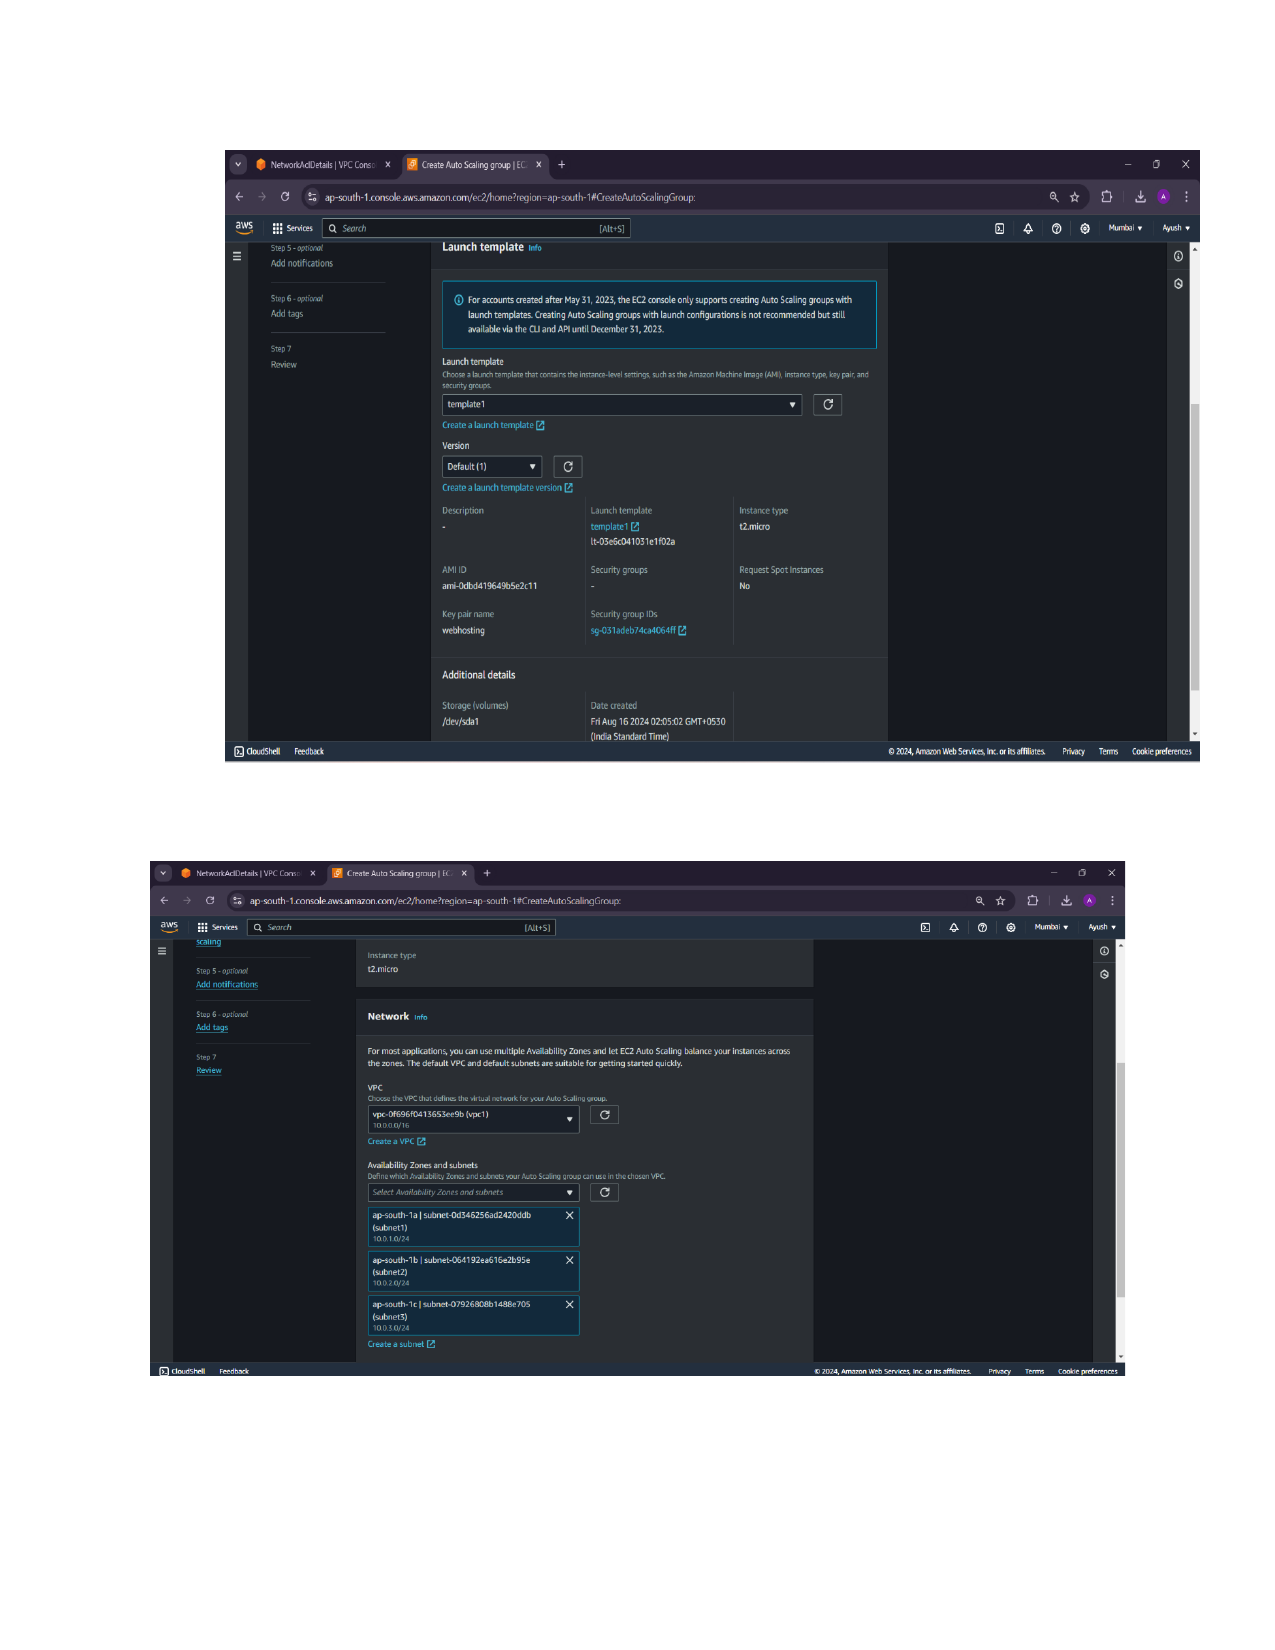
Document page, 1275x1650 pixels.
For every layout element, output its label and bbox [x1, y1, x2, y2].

picture [225, 150, 1200, 763]
picture [150, 861, 1125, 1376]
